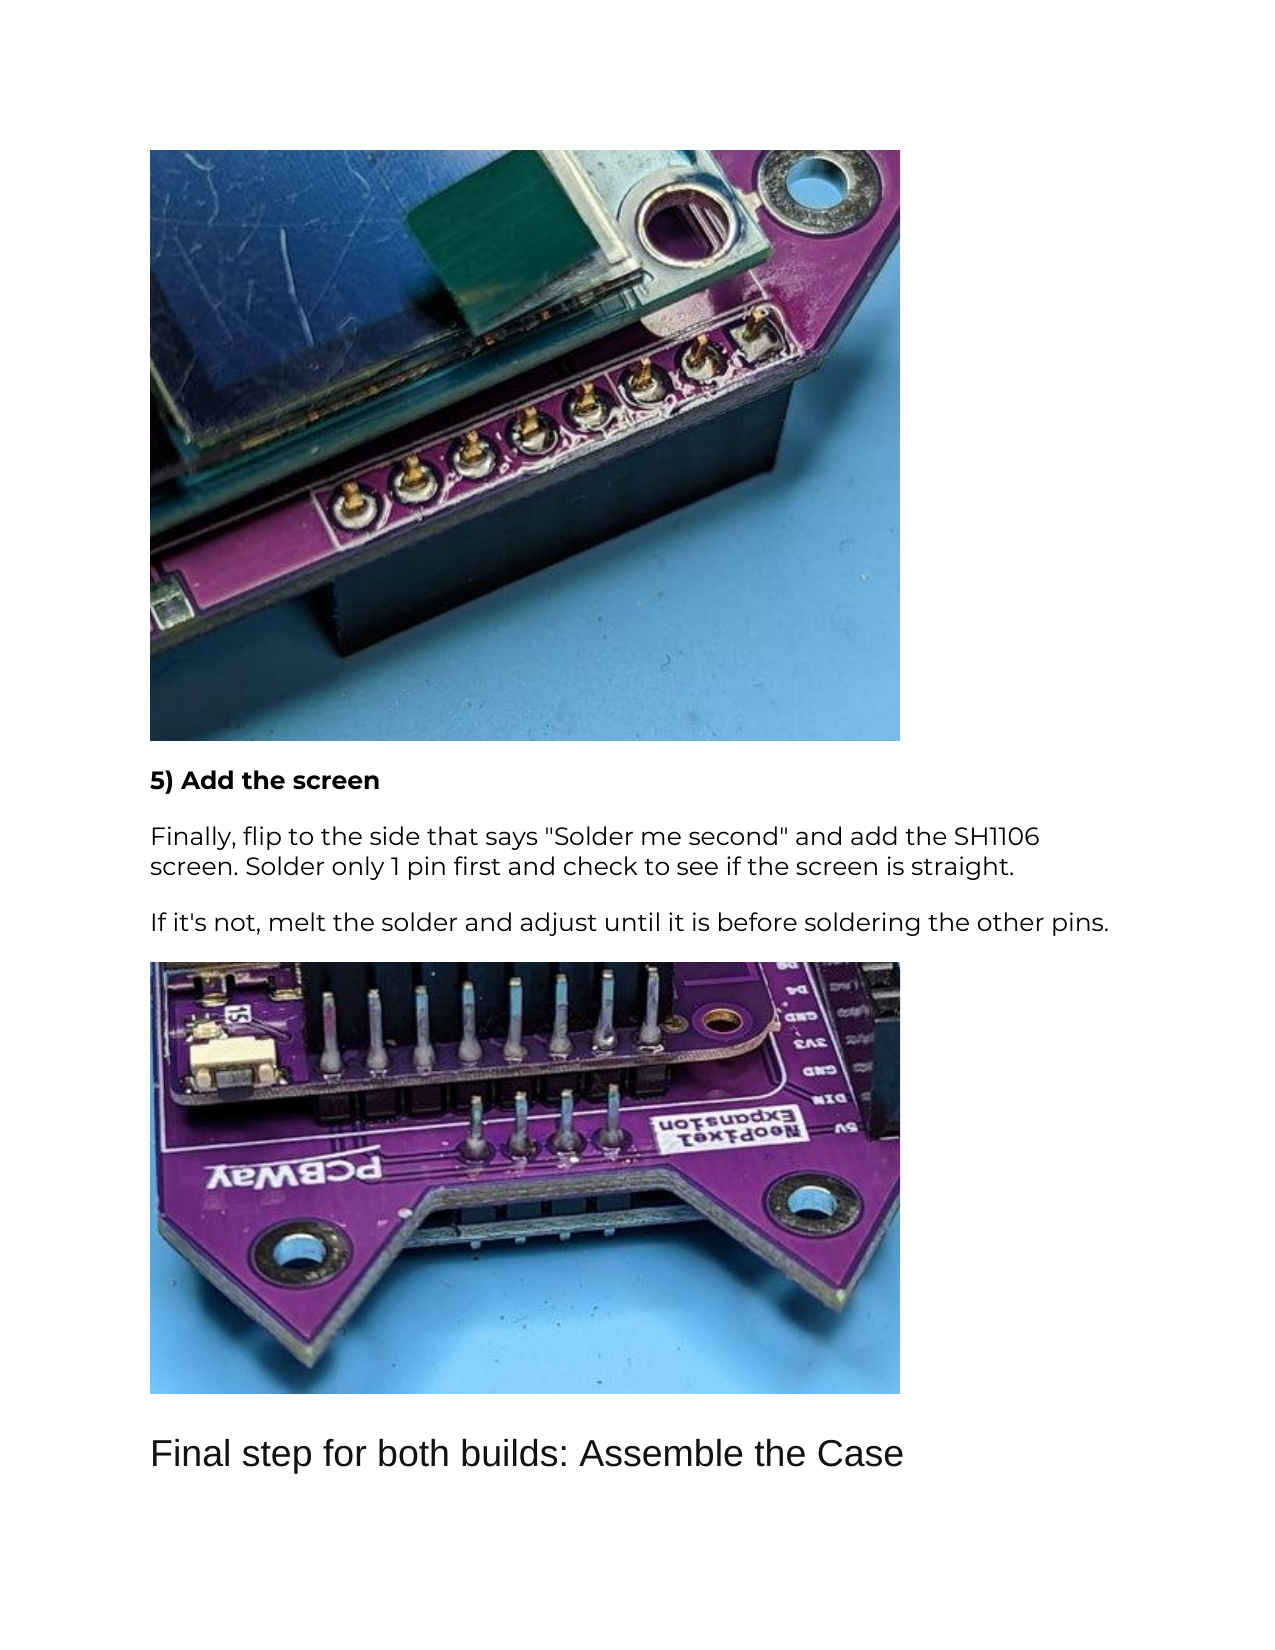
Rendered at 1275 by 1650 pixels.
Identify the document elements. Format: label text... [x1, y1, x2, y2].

text If it's not, melt the solder and adjust until it is before soldering the other pins. [150, 907, 1125, 938]
subtitle Final step for both builds: Assemble the Case [150, 1431, 1125, 1474]
text 5) Add the screen [150, 766, 1125, 796]
picture [150, 150, 901, 741]
picture [150, 962, 901, 1394]
text Finally, flip to the side that says "Solder me second" and add the SH1106 screen. Solder only 1 pin first and check to see if the screen is straight. [150, 821, 1125, 882]
